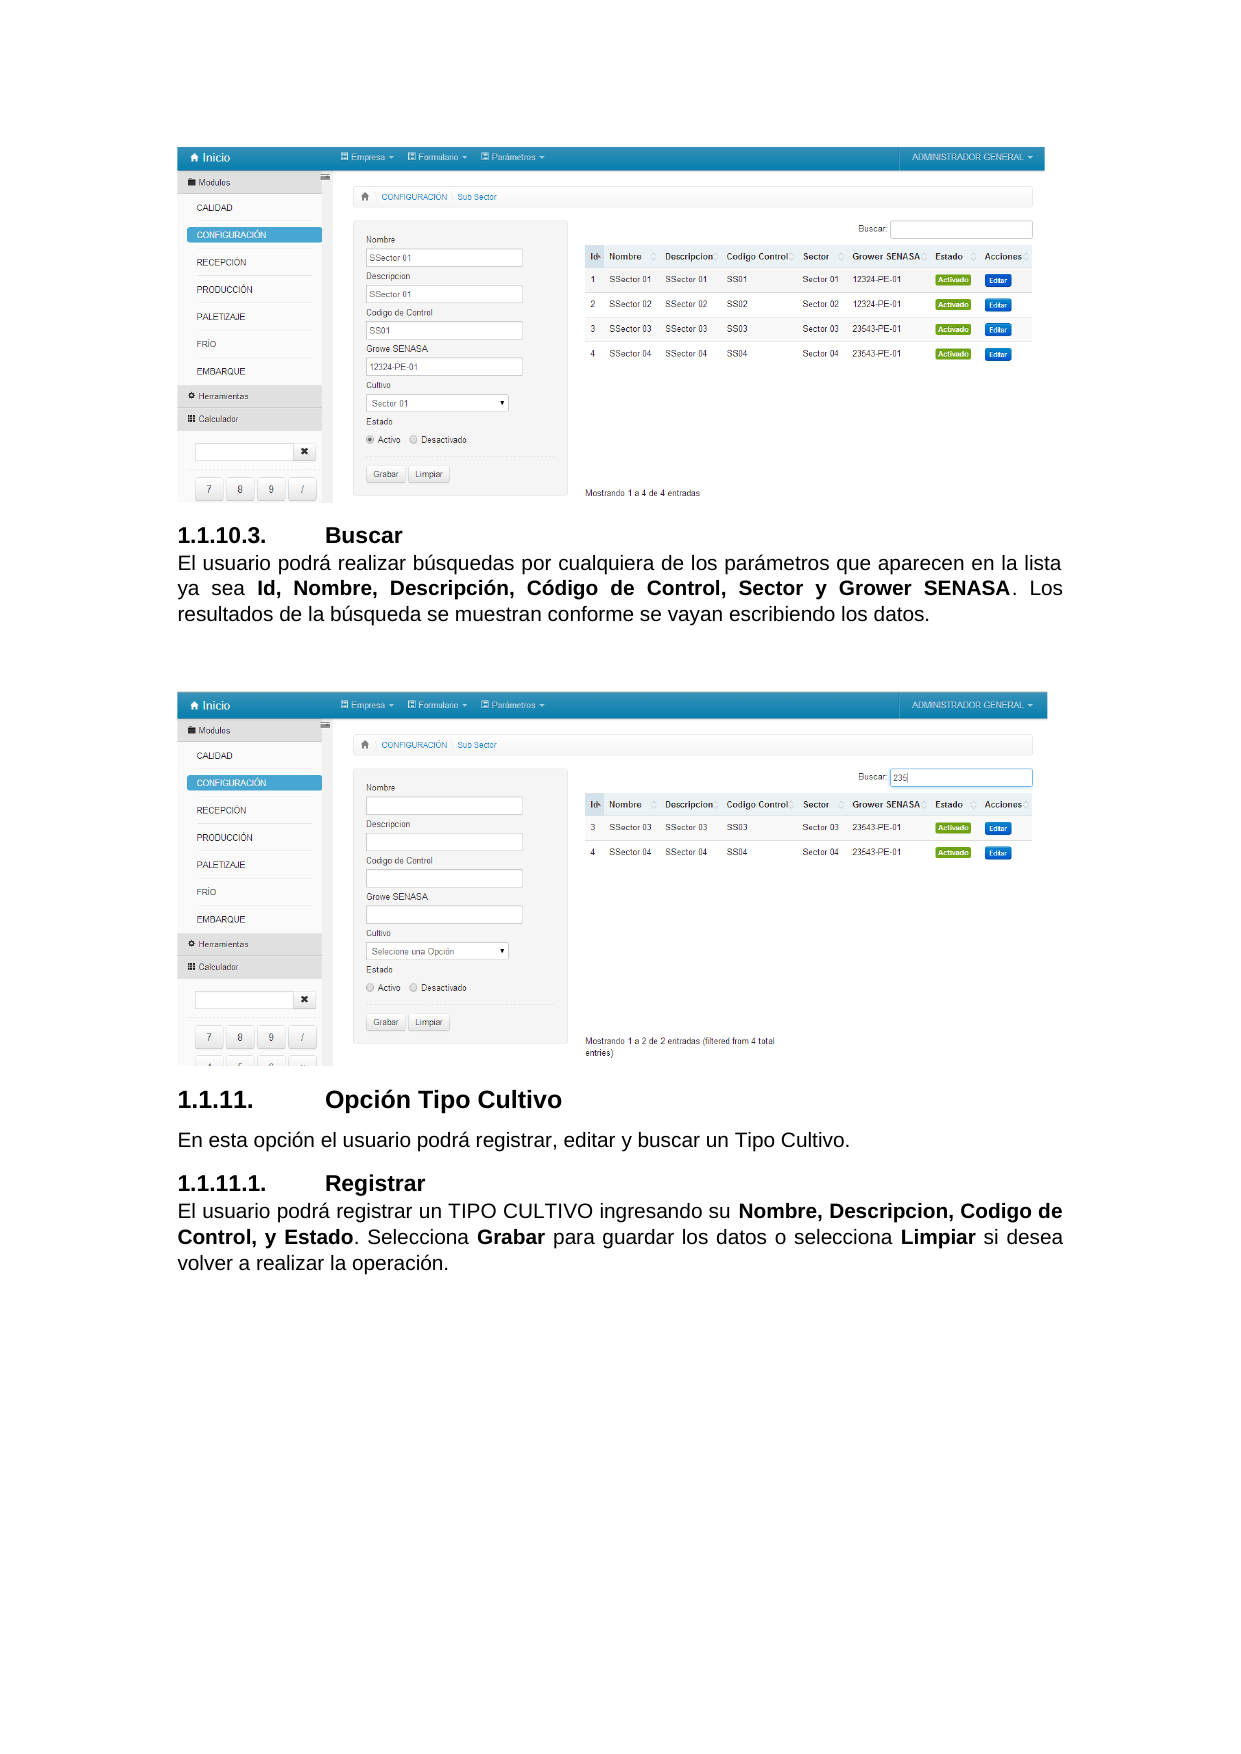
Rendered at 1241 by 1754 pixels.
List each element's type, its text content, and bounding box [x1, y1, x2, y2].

picture [177, 171, 1045, 503]
text El usuario podrá registrar un TIPO CULTIVO ingresando su Nombre, Descripcion, Codigo de Control, y Estado. Selecciona Grabar para guardar los datos o selecciona Limpiar si desea volver a realizar la operación. [177, 1199, 1063, 1274]
picture [177, 719, 1048, 1066]
subtitle Registrar [177, 1170, 1063, 1197]
picture [177, 147, 1045, 165]
text El usuario podrá realizar búsquedas por cualquiera de los parámetros que aparecen en la lista ya sea Id, Nombre, Descripción, Código de Control, Sector y Grower SENASA. Los resultados de la búsqueda se muestran conforme se vayan escribiendo los datos. [177, 550, 1063, 626]
picture [177, 691, 1048, 713]
subtitle Buscar [177, 522, 1063, 548]
text En esta opción el usuario podrá registrar, editar y buscar un Tipo Cultivo. [177, 1128, 1063, 1152]
subtitle Opción Tipo Cultivo [177, 1084, 1063, 1113]
